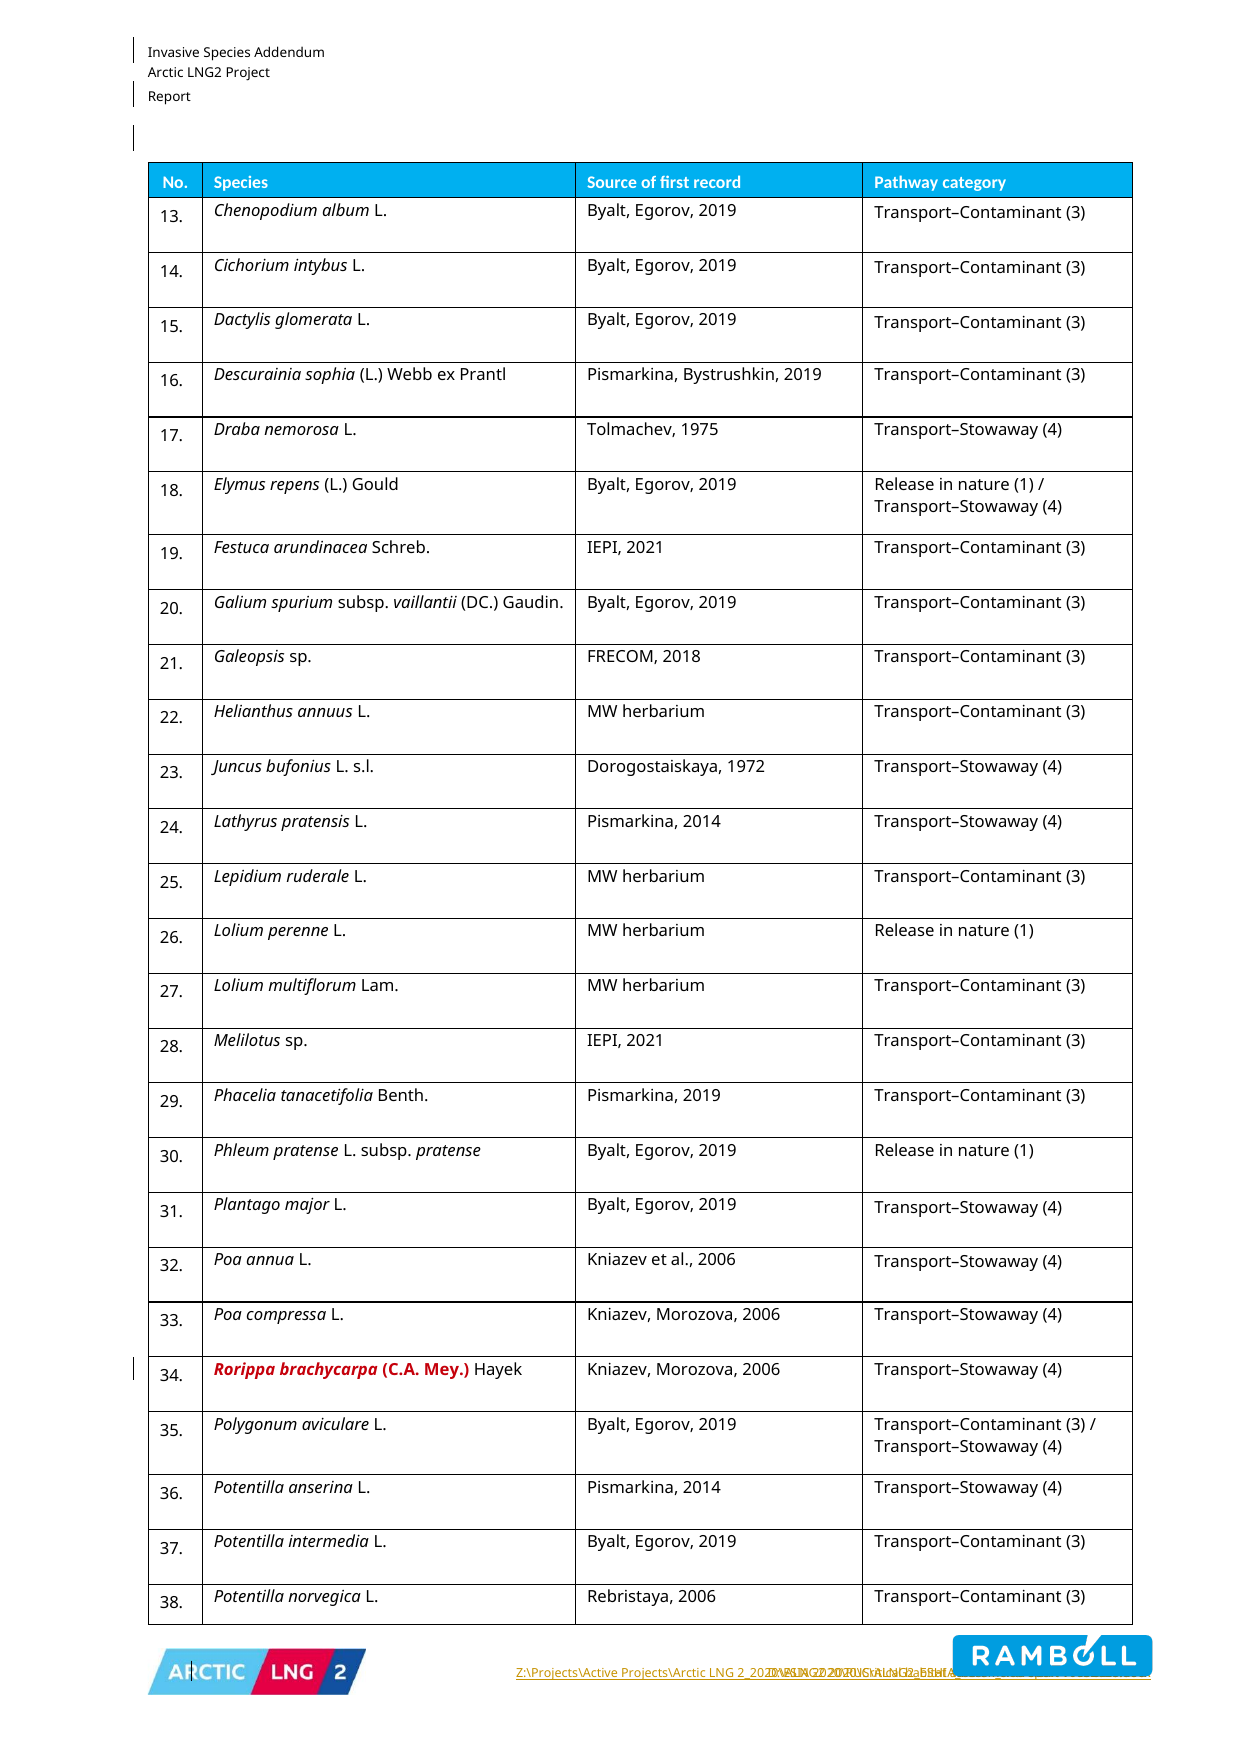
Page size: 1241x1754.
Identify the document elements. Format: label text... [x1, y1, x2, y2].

table_cell Potentilla intermedia L. [203, 1530, 575, 1584]
table_cell Transport–Stowaway (4) [863, 1475, 1132, 1529]
picture [1051, 1646, 1066, 1665]
table_cell MW herbarium [576, 864, 862, 918]
table_cell Byalt, Egorov, 2019 [576, 1138, 862, 1192]
table_cell [149, 864, 202, 918]
table_cell Kniazev, Morozova, 2006 [576, 1303, 862, 1356]
picture [1022, 1646, 1041, 1665]
table_cell Transport–Stowaway (4) [863, 418, 1132, 471]
table_cell Potentilla norvegica L. [203, 1585, 575, 1624]
table_cell [149, 755, 202, 808]
table_cell Byalt, Egorov, 2019 [576, 198, 862, 252]
table_header Pathway category [863, 163, 1132, 197]
table_cell IEPI, 2021 [576, 535, 862, 589]
table_cell [149, 1475, 202, 1529]
table_cell Transport–Contaminant (3) [863, 198, 1132, 252]
table_cell Transport–Contaminant (3) / Transport–Stowaway (4) [863, 1412, 1132, 1474]
table_cell Galeopsis sp. [203, 645, 575, 699]
table_cell IEPI, 2021 [576, 1029, 862, 1082]
table_cell Transport–Contaminant (3) [863, 590, 1132, 644]
table_cell [149, 590, 202, 644]
table_cell Lathyrus pratensis L. [203, 809, 575, 863]
table_cell [149, 363, 202, 416]
table_cell Transport–Contaminant (3) [863, 535, 1132, 589]
table_cell Rorippa brachycarpa (C.A. Mey.) Hayek [203, 1357, 575, 1411]
table_cell Transport–Contaminant (3) [863, 864, 1132, 918]
picture [147, 1648, 366, 1695]
table_cell Release in nature (1) [863, 1138, 1132, 1192]
table_cell Transport–Contaminant (3) [863, 1585, 1132, 1624]
table_cell Transport–Contaminant (3) [863, 253, 1132, 307]
table_cell [149, 308, 202, 362]
table_cell Pismarkina, Bystrushkin, 2019 [576, 363, 862, 416]
table_cell Transport–Contaminant (3) [863, 1530, 1132, 1584]
table_cell [149, 645, 202, 699]
table_cell Transport–Stowaway (4) [863, 1357, 1132, 1411]
table_cell [149, 418, 202, 471]
table_cell Descurainia sophia (L.) Webb ex Prantl [203, 363, 575, 416]
table_cell [149, 809, 202, 863]
table_cell Kniazev et al., 2006 [576, 1248, 862, 1301]
table_cell Juncus bufonius L. s.l. [203, 755, 575, 808]
table_cell Transport–Contaminant (3) [863, 308, 1132, 362]
table_cell [149, 700, 202, 753]
table_header Source of first record [576, 163, 862, 197]
table_cell [149, 253, 202, 307]
picture [1102, 1646, 1115, 1665]
table_cell [149, 1138, 202, 1192]
table_cell [149, 1585, 202, 1624]
table_cell Potentilla anserina L. [203, 1475, 575, 1529]
table_cell Poa compressa L. [203, 1303, 575, 1356]
table_cell [149, 919, 202, 973]
table_cell [149, 1083, 202, 1137]
table_cell Helianthus annuus L. [203, 700, 575, 753]
table_cell Transport–Stowaway (4) [863, 1193, 1132, 1247]
table_cell [149, 198, 202, 252]
table_cell MW herbarium [576, 919, 862, 973]
table_cell Transport–Contaminant (3) [863, 700, 1132, 753]
table_cell [149, 1248, 202, 1301]
table_cell Cichorium intybus L. [203, 253, 575, 307]
picture [973, 1646, 988, 1665]
table_cell Lolium perenne L. [203, 919, 575, 973]
picture [996, 1646, 1014, 1665]
table_cell Elymus repens (L.) Gould [203, 472, 575, 534]
table_cell Chenopodium album L. [203, 198, 575, 252]
table_cell Transport–Contaminant (3) [863, 974, 1132, 1027]
table_cell Pismarkina, 2019 [576, 1083, 862, 1137]
table_cell Byalt, Egorov, 2019 [576, 590, 862, 644]
table_cell Polygonum aviculare L. [203, 1412, 575, 1474]
table_cell Transport–Stowaway (4) [863, 1303, 1132, 1356]
table_cell Byalt, Egorov, 2019 [576, 1193, 862, 1247]
table_cell [149, 472, 202, 534]
table_cell [149, 974, 202, 1027]
table_cell Melilotus sp. [203, 1029, 575, 1082]
table_cell Byalt, Egorov, 2019 [576, 1530, 862, 1584]
picture [1074, 1635, 1100, 1665]
table_cell [149, 1303, 202, 1356]
table_cell Phleum pratense L. subsp. pratense [203, 1138, 575, 1192]
table_cell Byalt, Egorov, 2019 [576, 472, 862, 534]
table_cell Byalt, Egorov, 2019 [576, 308, 862, 362]
table_cell Lolium multiflorum Lam. [203, 974, 575, 1027]
table_cell Byalt, Egorov, 2019 [576, 1412, 862, 1474]
table_cell MW herbarium [576, 700, 862, 753]
table_cell FRECOM, 2018 [576, 645, 862, 699]
table_cell [149, 535, 202, 589]
table_cell Transport–Stowaway (4) [863, 809, 1132, 863]
table_cell Transport–Contaminant (3) [863, 363, 1132, 416]
table_cell [149, 1412, 202, 1474]
table_cell Transport–Contaminant (3) [863, 645, 1132, 699]
table_cell Lepidium ruderale L. [203, 864, 575, 918]
table_cell Dorogostaiskaya, 1972 [576, 755, 862, 808]
table_cell Release in nature (1) [863, 919, 1132, 973]
table_cell [149, 1193, 202, 1247]
table_cell Dactylis glomerata L. [203, 308, 575, 362]
table_cell Byalt, Egorov, 2019 [576, 253, 862, 307]
table_cell Transport–Stowaway (4) [863, 755, 1132, 808]
table_header Species [203, 163, 575, 197]
table_cell Rebristaya, 2006 [576, 1585, 862, 1624]
table_cell Transport–Contaminant (3) [863, 1083, 1132, 1137]
table_cell [149, 1530, 202, 1584]
table_cell Galium spurium subsp. vaillantii (DC.) Gaudin. [203, 590, 575, 644]
table_cell Pismarkina, 2014 [576, 809, 862, 863]
table_cell [149, 1029, 202, 1082]
table_header No. [149, 163, 202, 197]
table_cell Phacelia tanacetifolia Benth. [203, 1083, 575, 1137]
table_cell Draba nemorosa L. [203, 418, 575, 471]
table_cell Pismarkina, 2014 [576, 1475, 862, 1529]
table_cell Festuca arundinacea Schreb. [203, 535, 575, 589]
table_cell MW herbarium [576, 974, 862, 1027]
table_cell Poa annua L. [203, 1248, 575, 1301]
table_cell Tolmachev, 1975 [576, 418, 862, 471]
table_cell Release in nature (1) / Transport–Stowaway (4) [863, 472, 1132, 534]
table_cell Transport–Stowaway (4) [863, 1248, 1132, 1301]
table_cell [149, 1357, 202, 1411]
table_cell Plantago major L. [203, 1193, 575, 1247]
table_cell Kniazev, Morozova, 2006 [576, 1357, 862, 1411]
table_cell Transport–Contaminant (3) [863, 1029, 1132, 1082]
picture [1122, 1647, 1135, 1665]
